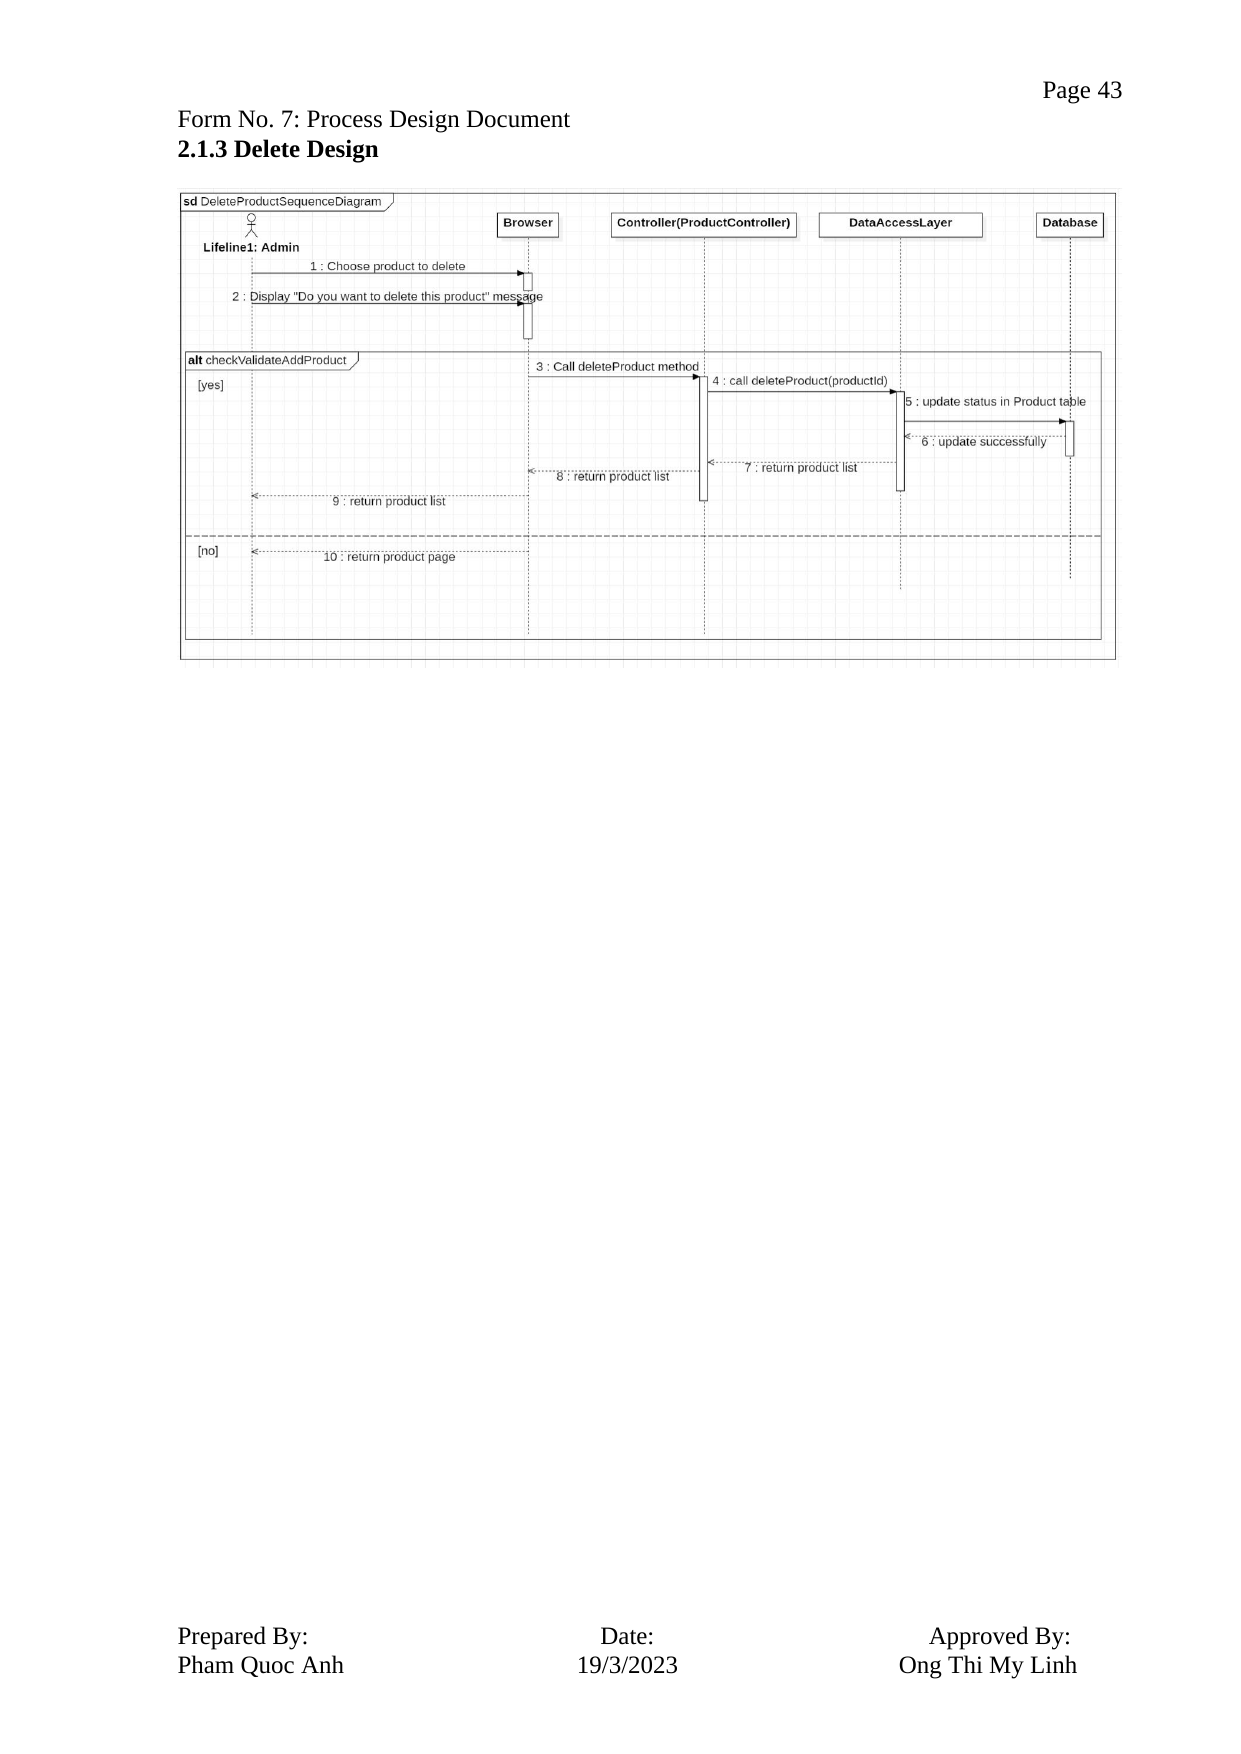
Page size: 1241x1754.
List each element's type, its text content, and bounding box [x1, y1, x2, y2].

text 2.1.3 Delete Design [177, 134, 1122, 163]
picture [177, 188, 1123, 668]
